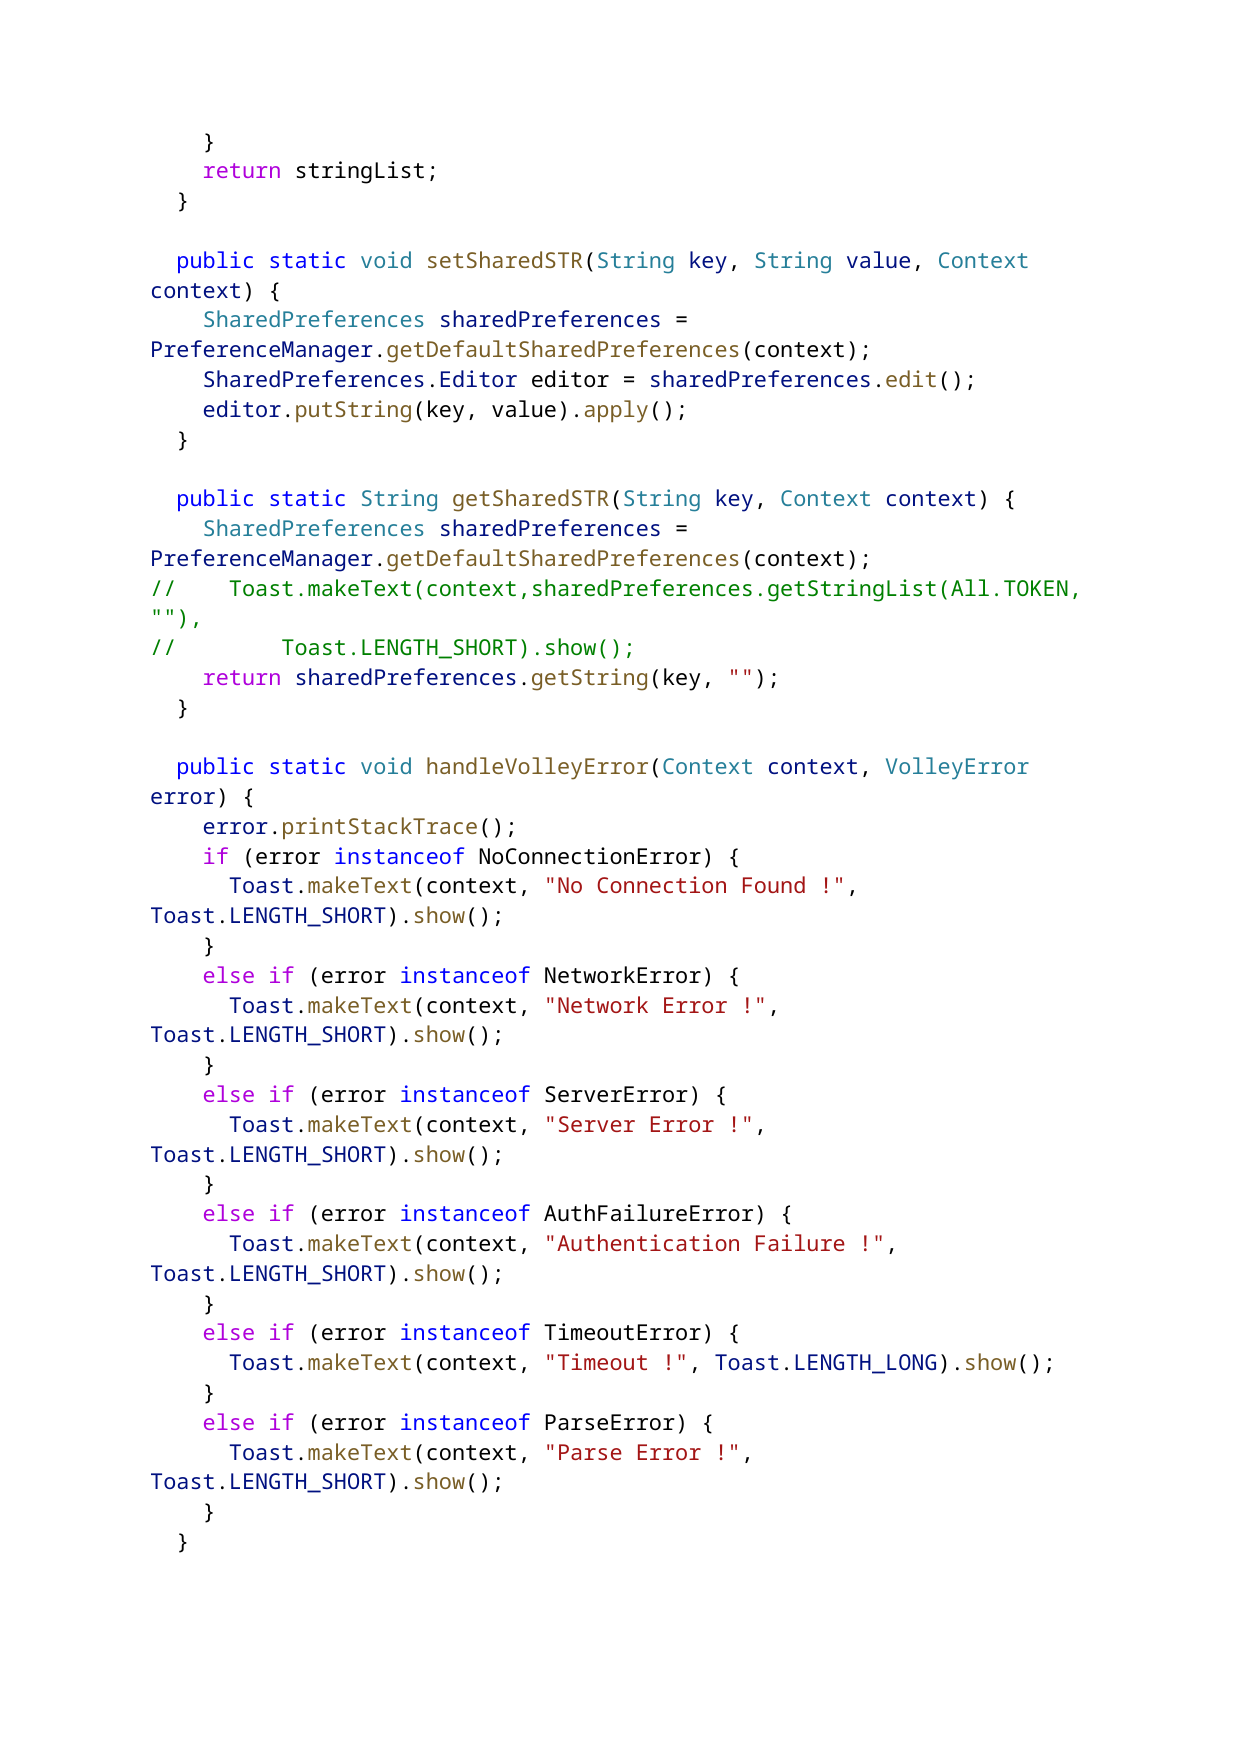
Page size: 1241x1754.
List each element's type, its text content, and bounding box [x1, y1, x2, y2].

text Toast.makeText(context, "No Connection Found !", Toast.LENGTH_SHORT).show(); [150, 871, 1090, 930]
text } [150, 930, 1090, 960]
text } [150, 1049, 1090, 1079]
text Toast.makeText(context, "Parse Error !", Toast.LENGTH_SHORT).show(); [150, 1437, 1090, 1496]
text else if (error instanceof ParseError) { [150, 1407, 1090, 1437]
text // Toast.LENGTH_SHORT).show(); [150, 632, 1090, 662]
text Toast.makeText(context, "Authentication Failure !", Toast.LENGTH_SHORT).show(); [150, 1228, 1090, 1288]
text SharedPreferences.Editor editor = sharedPreferences.edit(); [150, 364, 1090, 394]
text Toast.makeText(context, "Server Error !", Toast.LENGTH_SHORT).show(); [150, 1109, 1090, 1168]
text return sharedPreferences.getString(key, ""); [150, 662, 1090, 692]
text public static void setSharedSTR(String key, String value, Context context) { [150, 245, 1090, 304]
text } [150, 1168, 1090, 1198]
text error.printStackTrace(); [150, 811, 1090, 841]
text } [150, 692, 1090, 722]
text public static void handleVolleyError(Context context, VolleyError error) { [150, 751, 1090, 811]
text return stringList; [150, 156, 1090, 185]
text Toast.makeText(context, "Timeout !", Toast.LENGTH_LONG).show(); [150, 1347, 1090, 1377]
text public static String getSharedSTR(String key, Context context) { [150, 483, 1090, 513]
text else if (error instanceof AuthFailureError) { [150, 1198, 1090, 1228]
text } [150, 185, 1090, 215]
text SharedPreferences sharedPreferences = PreferenceManager.getDefaultSharedPreferences(context); [150, 513, 1090, 573]
text } [150, 1288, 1090, 1317]
text } [150, 1496, 1090, 1526]
text } [150, 1377, 1090, 1407]
text if (error instanceof NoConnectionError) { [150, 841, 1090, 871]
text else if (error instanceof ServerError) { [150, 1079, 1090, 1109]
text } [150, 424, 1090, 453]
text // Toast.makeText(context,sharedPreferences.getStringList(All.TOKEN, ""), [150, 573, 1090, 632]
text } [150, 1526, 1090, 1556]
text else if (error instanceof NetworkError) { [150, 960, 1090, 990]
text editor.putString(key, value).apply(); [150, 394, 1090, 424]
text SharedPreferences sharedPreferences = PreferenceManager.getDefaultSharedPreferences(context); [150, 304, 1090, 364]
text } [150, 126, 1090, 156]
text else if (error instanceof TimeoutError) { [150, 1317, 1090, 1347]
text Toast.makeText(context, "Network Error !", Toast.LENGTH_SHORT).show(); [150, 990, 1090, 1049]
